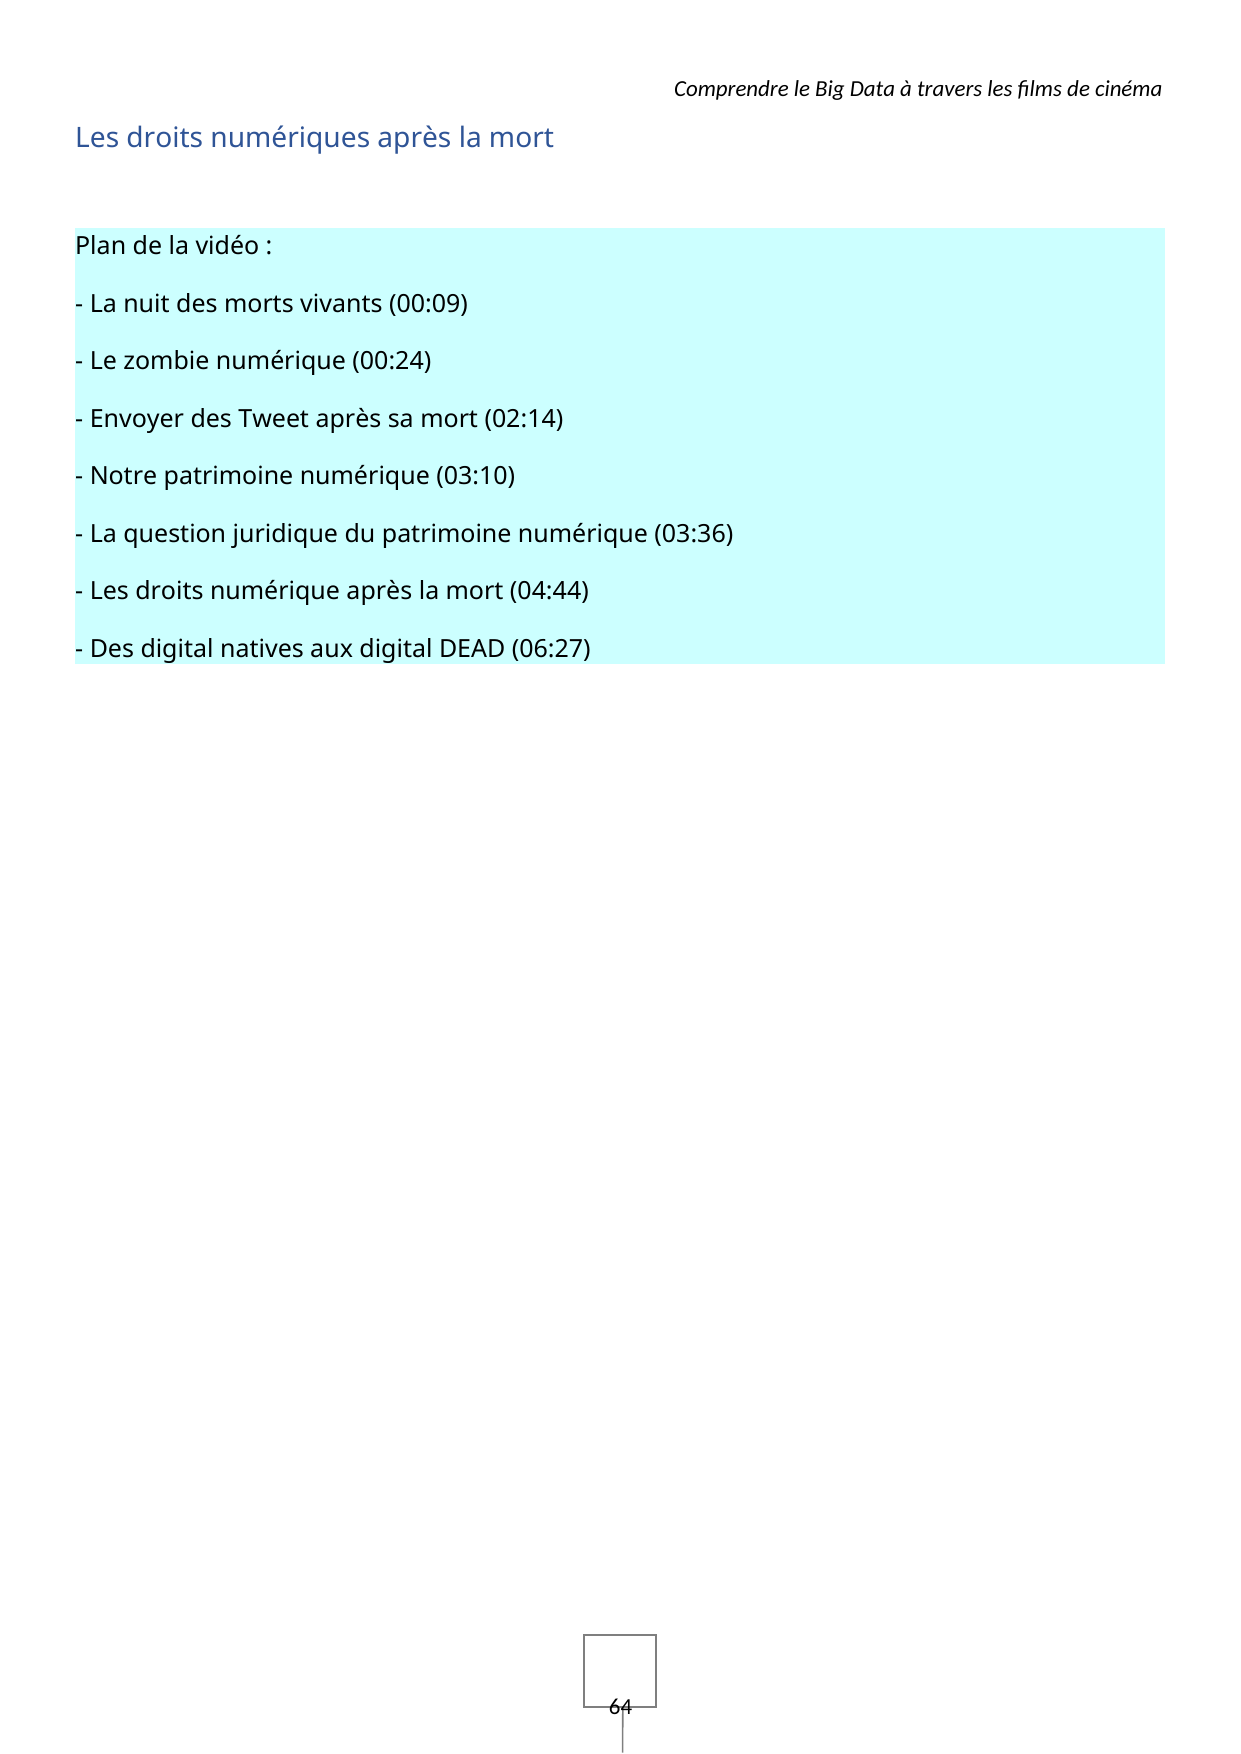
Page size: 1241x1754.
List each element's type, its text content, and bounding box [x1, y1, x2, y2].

text - La question juridique du patrimoine numérique (03:36) [75, 515, 1165, 549]
text - Le zombie numérique (00:24) [75, 343, 1165, 377]
text - Envoyer des Tweet après sa mort (02:14) [75, 400, 1165, 434]
text - Les droits numérique après la mort (04:44) [75, 573, 1165, 607]
text - La nuit des morts vivants (00:09) [75, 285, 1165, 319]
text Plan de la vidéo : [75, 228, 1165, 262]
subtitle Les droits numériques après la mort [75, 117, 1165, 156]
text - Des digital natives aux digital DEAD (06:27) [75, 630, 1165, 664]
text - Notre patrimoine numérique (03:10) [75, 458, 1165, 492]
